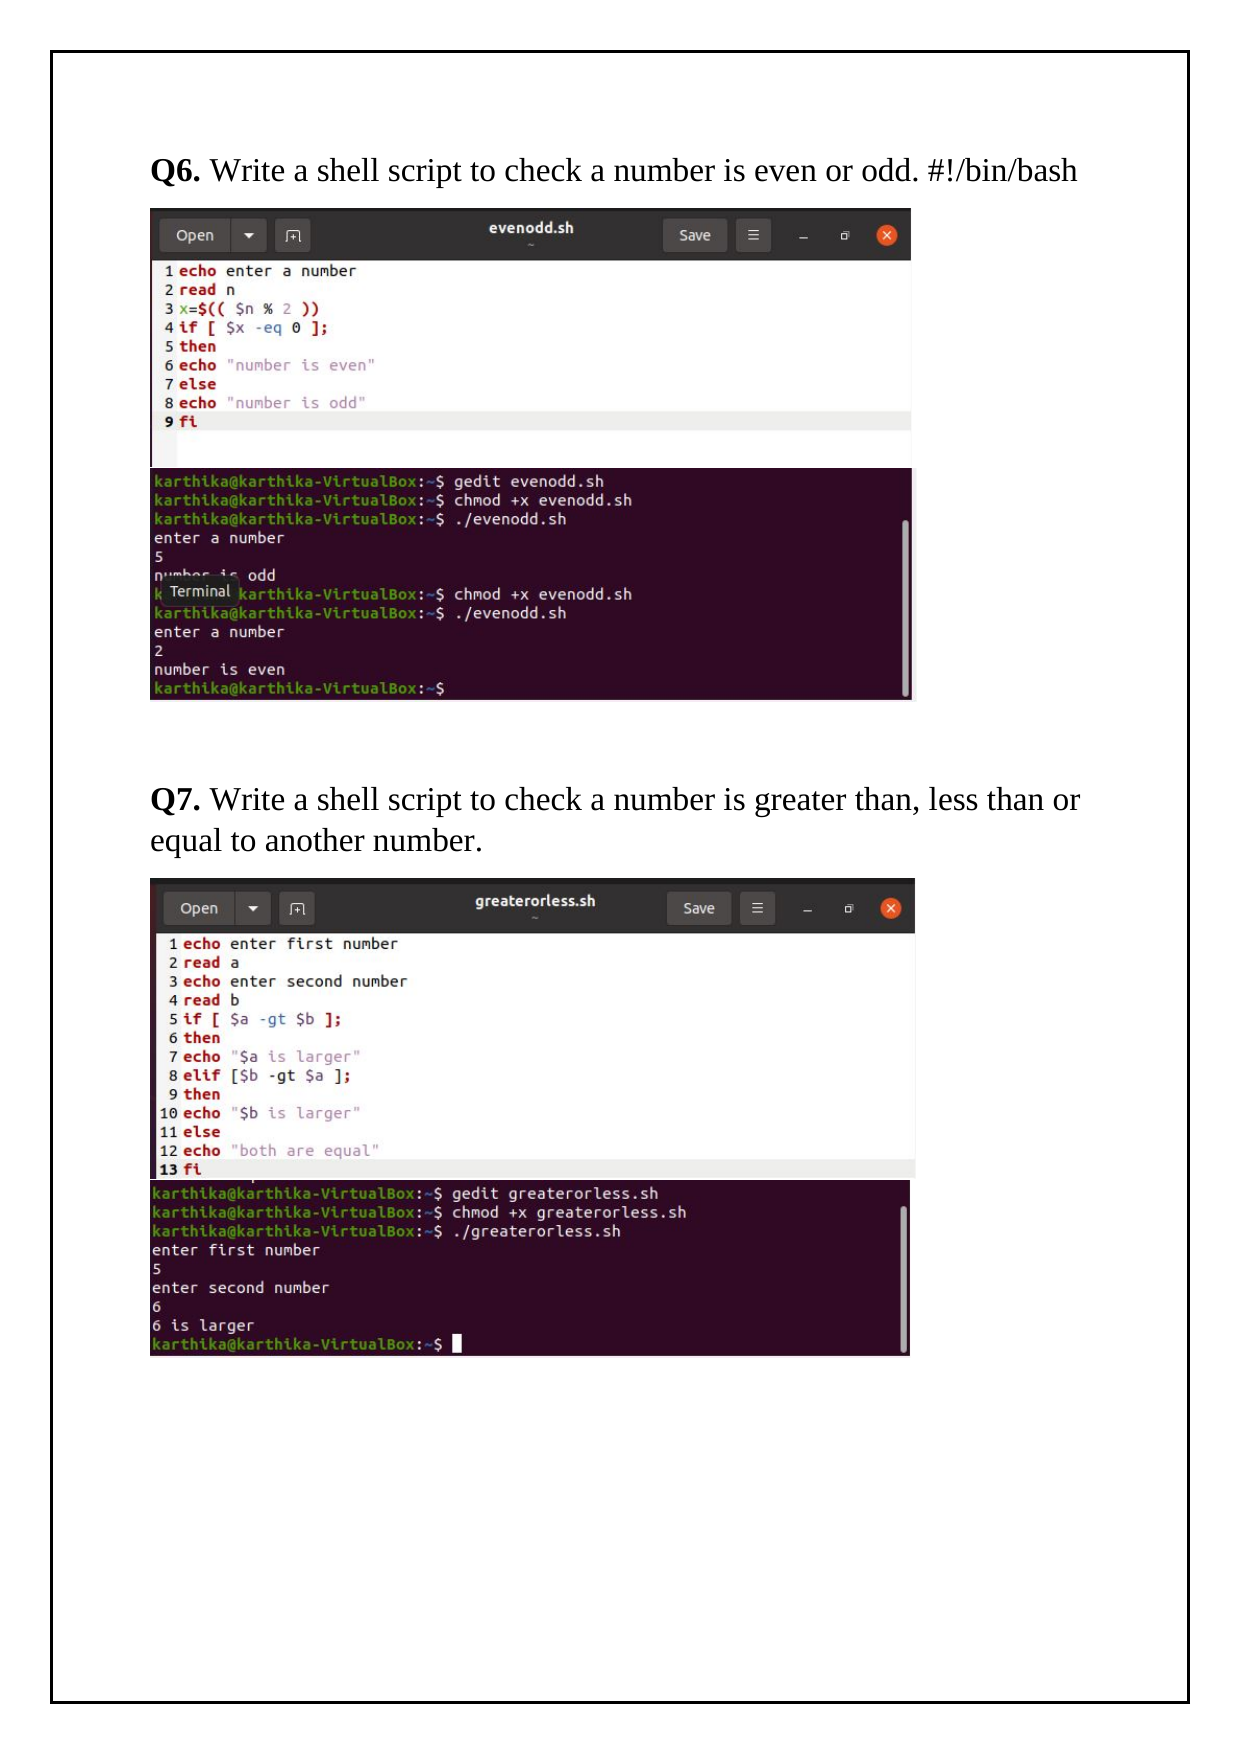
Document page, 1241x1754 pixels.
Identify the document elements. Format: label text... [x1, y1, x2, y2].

picture [150, 1180, 911, 1358]
picture [150, 208, 912, 467]
text Q6. Write a shell script to check a number is even or odd. #!/bin/bash [150, 150, 1090, 188]
picture [150, 468, 917, 702]
picture [150, 878, 916, 1179]
text Q7. Write a shell script to check a number is greater than, less than or equal to another number. [150, 779, 1090, 858]
